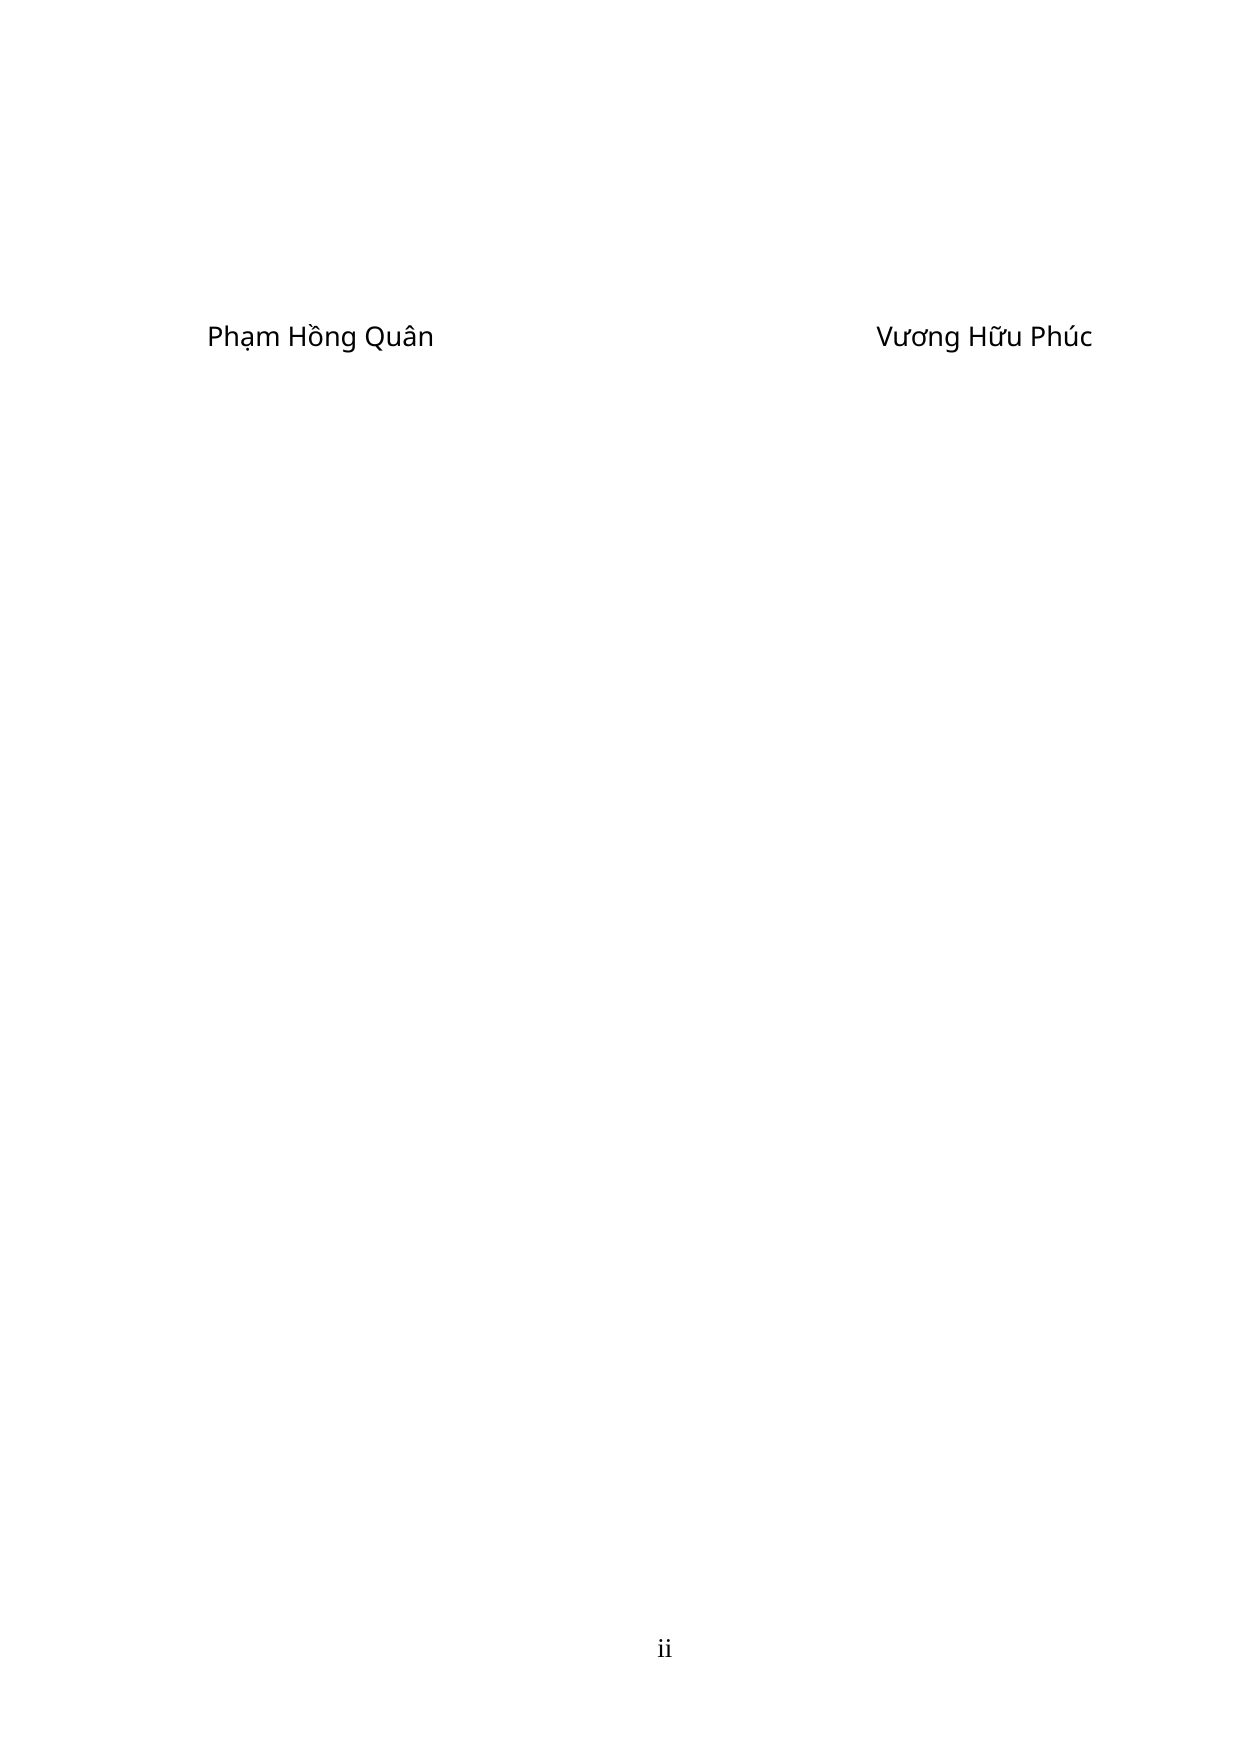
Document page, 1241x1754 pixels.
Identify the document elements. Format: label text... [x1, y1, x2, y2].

text Phạm Hồng Quân Vương Hữu Phúc [207, 318, 1122, 354]
